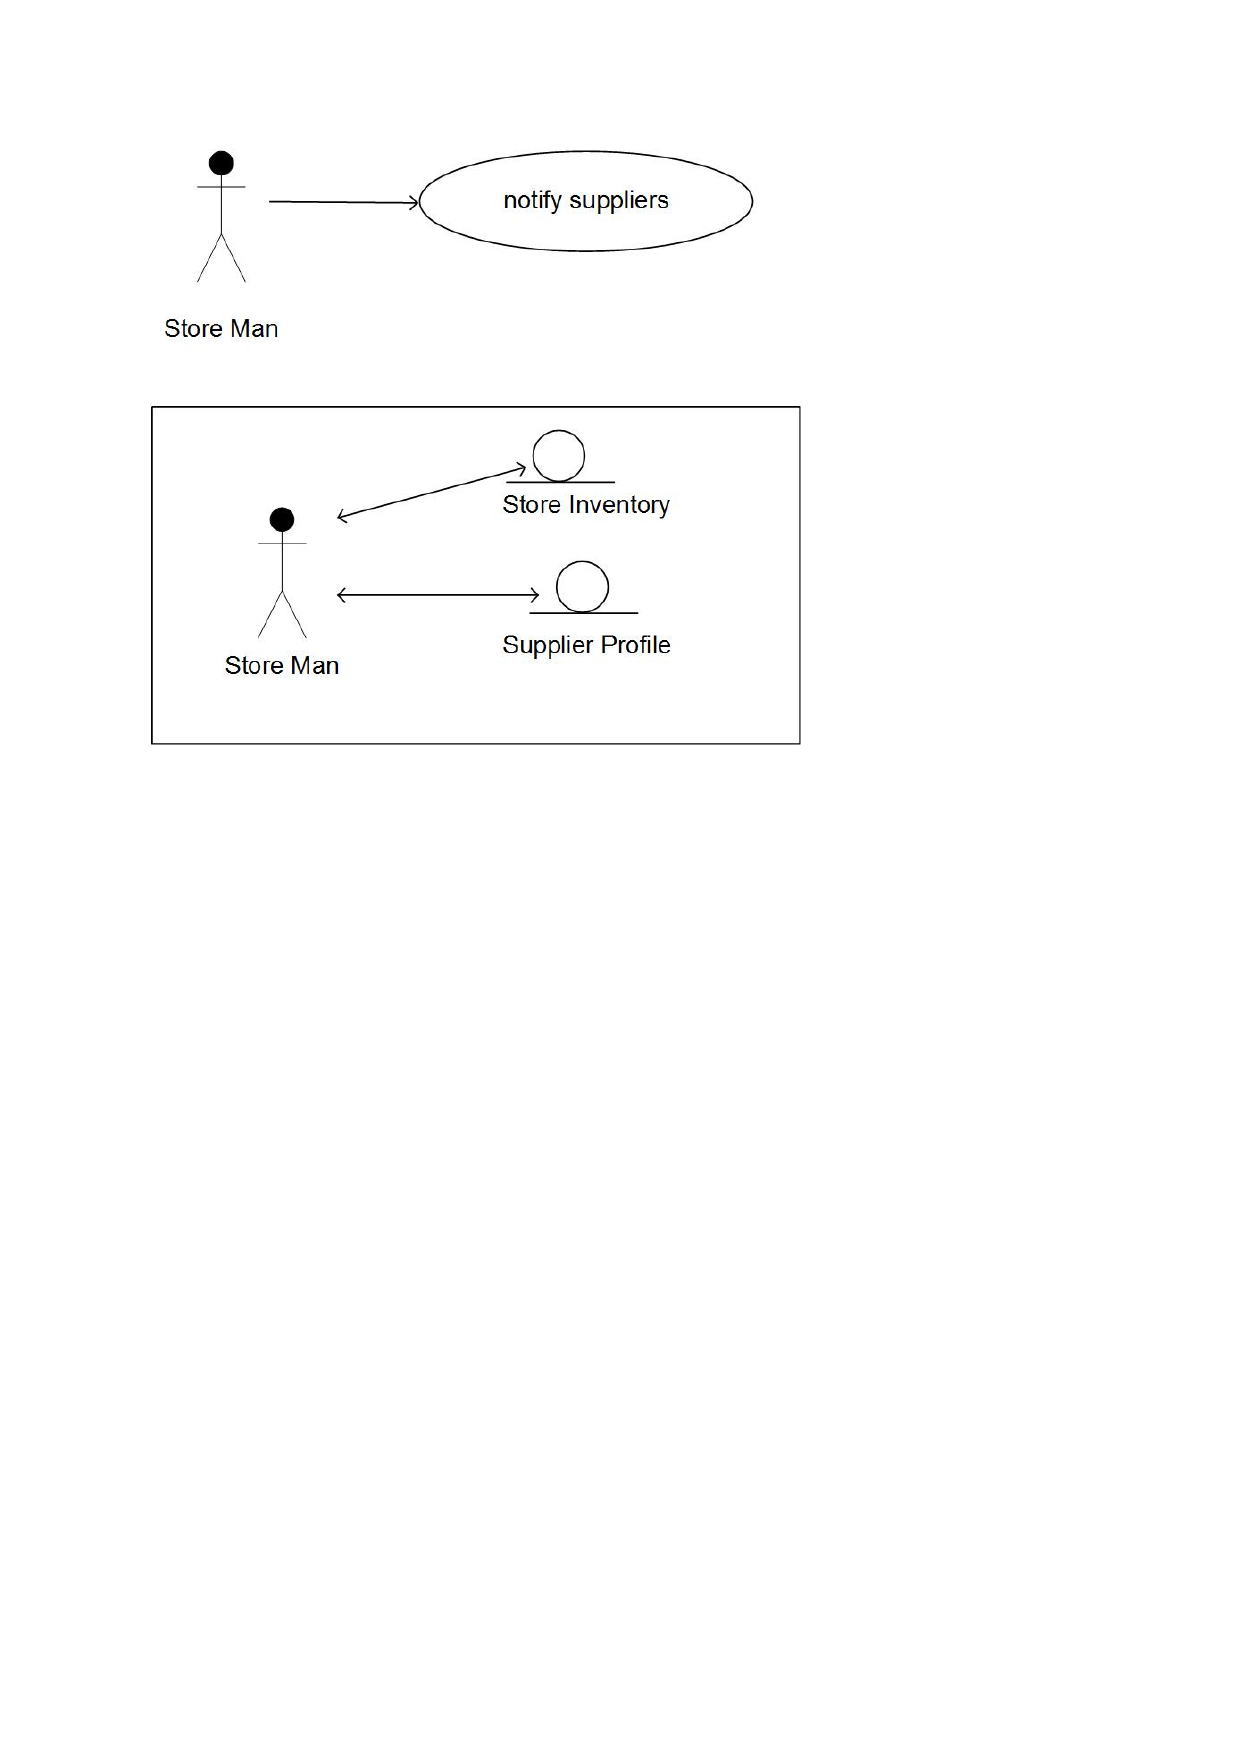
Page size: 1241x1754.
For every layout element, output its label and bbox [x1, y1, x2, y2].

picture [150, 149, 801, 745]
